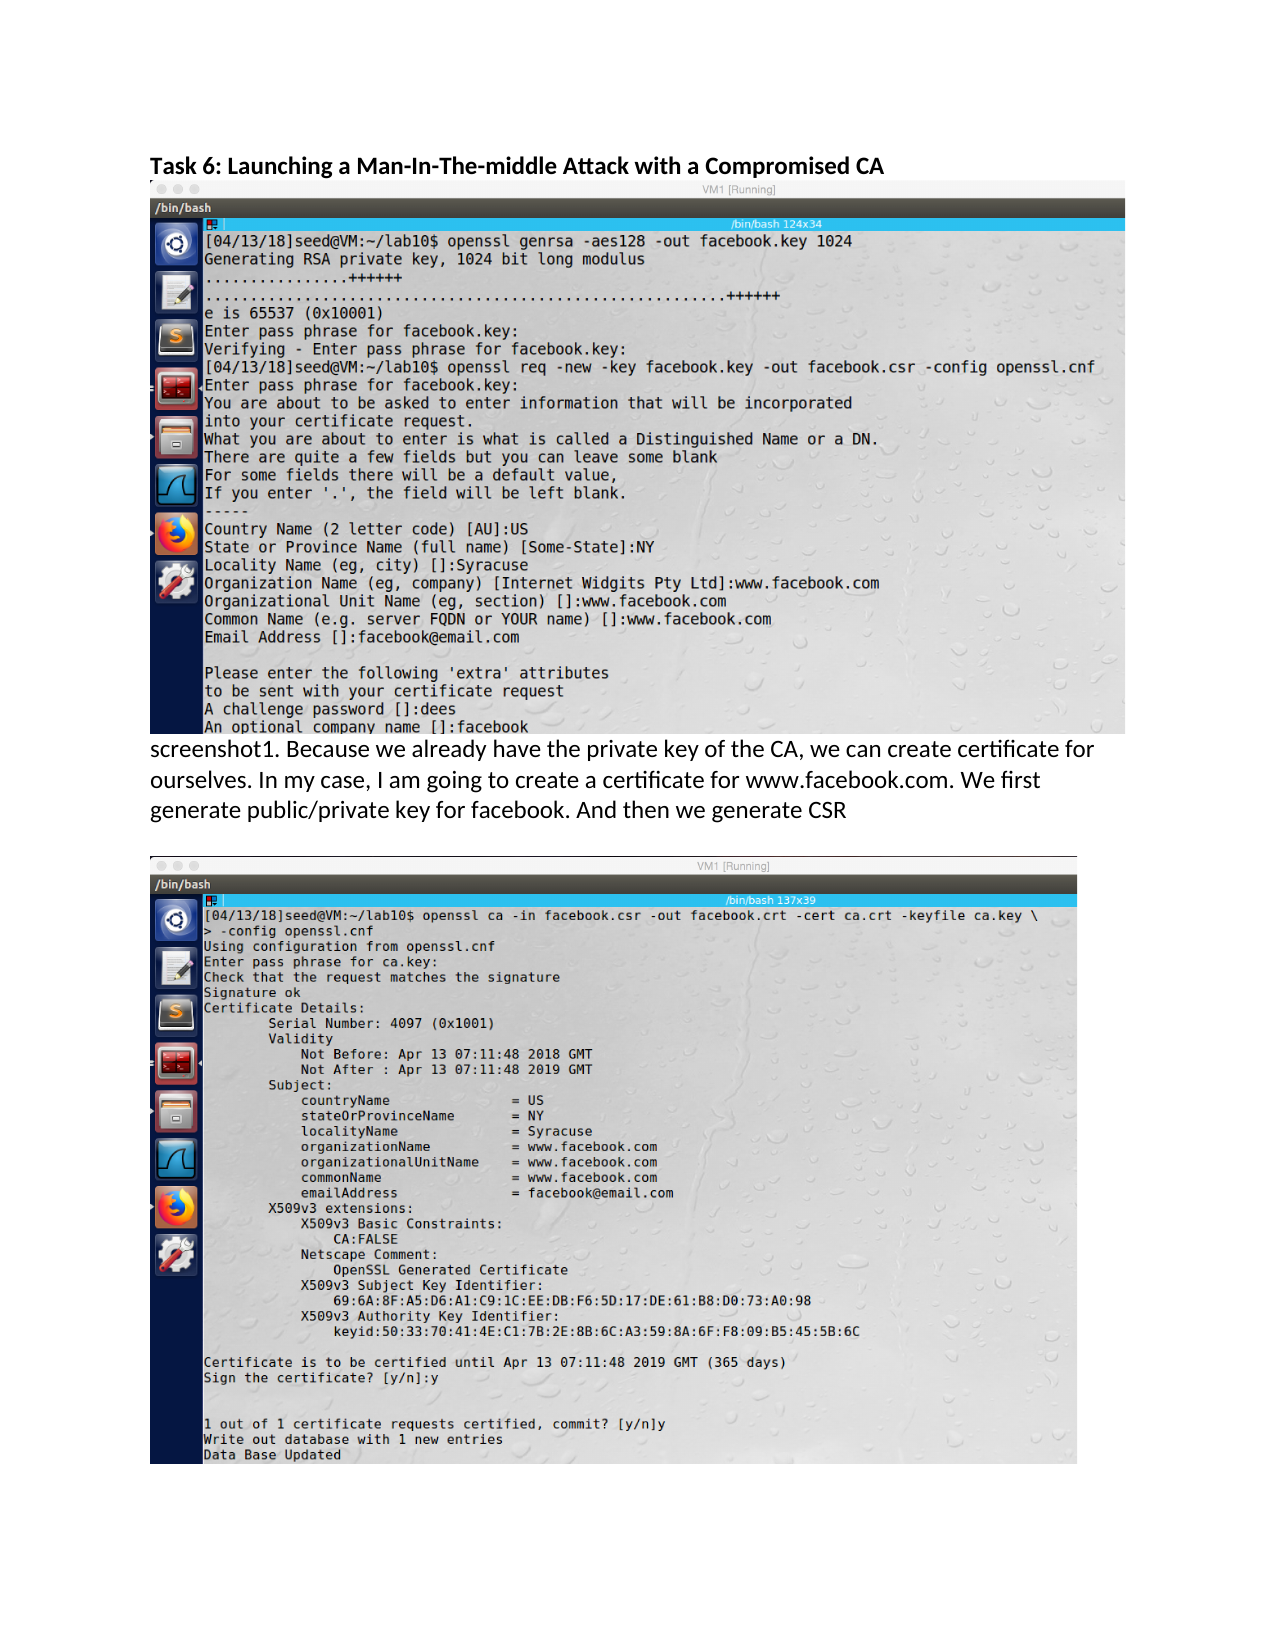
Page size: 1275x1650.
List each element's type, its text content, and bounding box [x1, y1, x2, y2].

text screenshot1. Because we already have the private key of the CA, we can create certificate for ourselves. In my case, I am going to create a certificate for www.facebook.com. We first generate public/private key for facebook. And then we generate CSR [150, 734, 1125, 825]
text Task 6: Launching a Man-In-The-middle Attack with a Compromised CA [150, 150, 1125, 180]
picture [150, 180, 1125, 734]
picture [150, 855, 1078, 1464]
